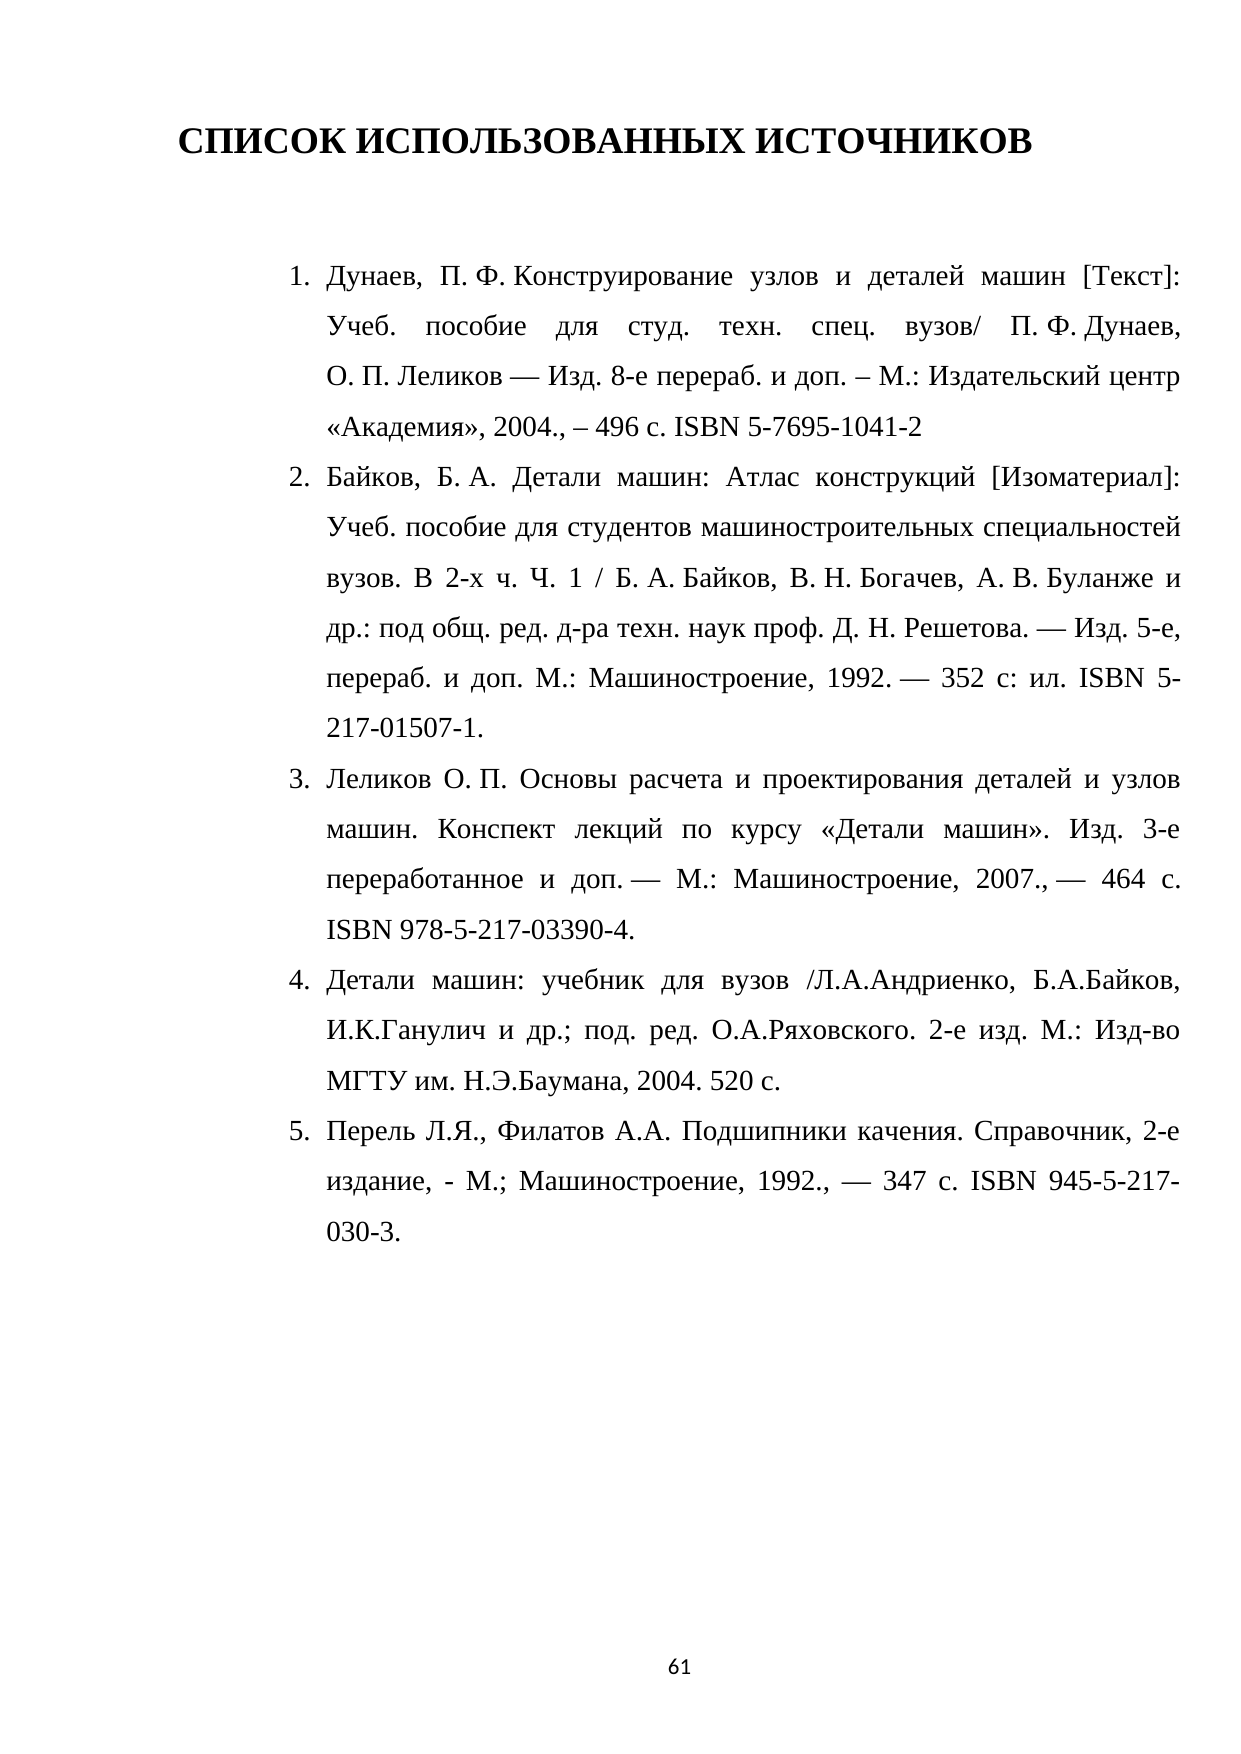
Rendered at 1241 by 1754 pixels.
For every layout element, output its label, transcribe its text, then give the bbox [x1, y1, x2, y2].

subtitle СПИСОК ИСПОЛЬЗОВАННЫХ ИСТОЧНИКОВ [177, 118, 1181, 161]
list Детали машин: учебник для вузов /Л.А.Андриенко, Б.А.Байков, И.К.Ганулич и др.; под. ред. О.А.Ряховского. 2-е изд. М.: Изд-во МГТУ им. Н.Э.Баумана, 2004. 520 с. [288, 962, 1181, 1096]
list Байков, Б. А. Детали машин: Атлас конструкций [Изоматериал]: Учеб. пособие для студентов машиностроительных специальностей вузов. В 2-х ч. Ч. 1 / Б. А. Байков, В. Н. Богачев, А. В. Буланже и др.: под общ. ред. д-ра техн. наук проф. Д. Н. Решетова. — Изд. 5-е, перераб. и доп. М.: Машиностроение, 1992. — 352 с: ил. ISBN 5-217-01507-1. [288, 459, 1181, 744]
list Дунаев, П. Ф. Конструирование узлов и деталей машин [Текст]: Учеб. пособие для студ. техн. спец. вузов/ П. Ф. Дунаев, О. П. Леликов — Изд. 8-е перераб. и доп. – М.: Издательский центр «Академия», 2004., – 496 с. ISBN 5-7695-1041-2 [288, 258, 1181, 442]
list Леликов О. П. Основы расчета и проектирования деталей и узлов машин. Конспект лекций по курсу «Детали машин». Изд. 3-е переработанное и доп. — М.: Машиностроение, 2007., — 464 с. ISBN 978-5-217-03390-4. [288, 761, 1181, 945]
list Перель Л.Я., Филатов А.А. Подшипники качения. Справочник, 2-е издание, - М.; Машиностроение, 1992., — 347 с. ISBN 945-5-217-030-3. [288, 1113, 1181, 1247]
